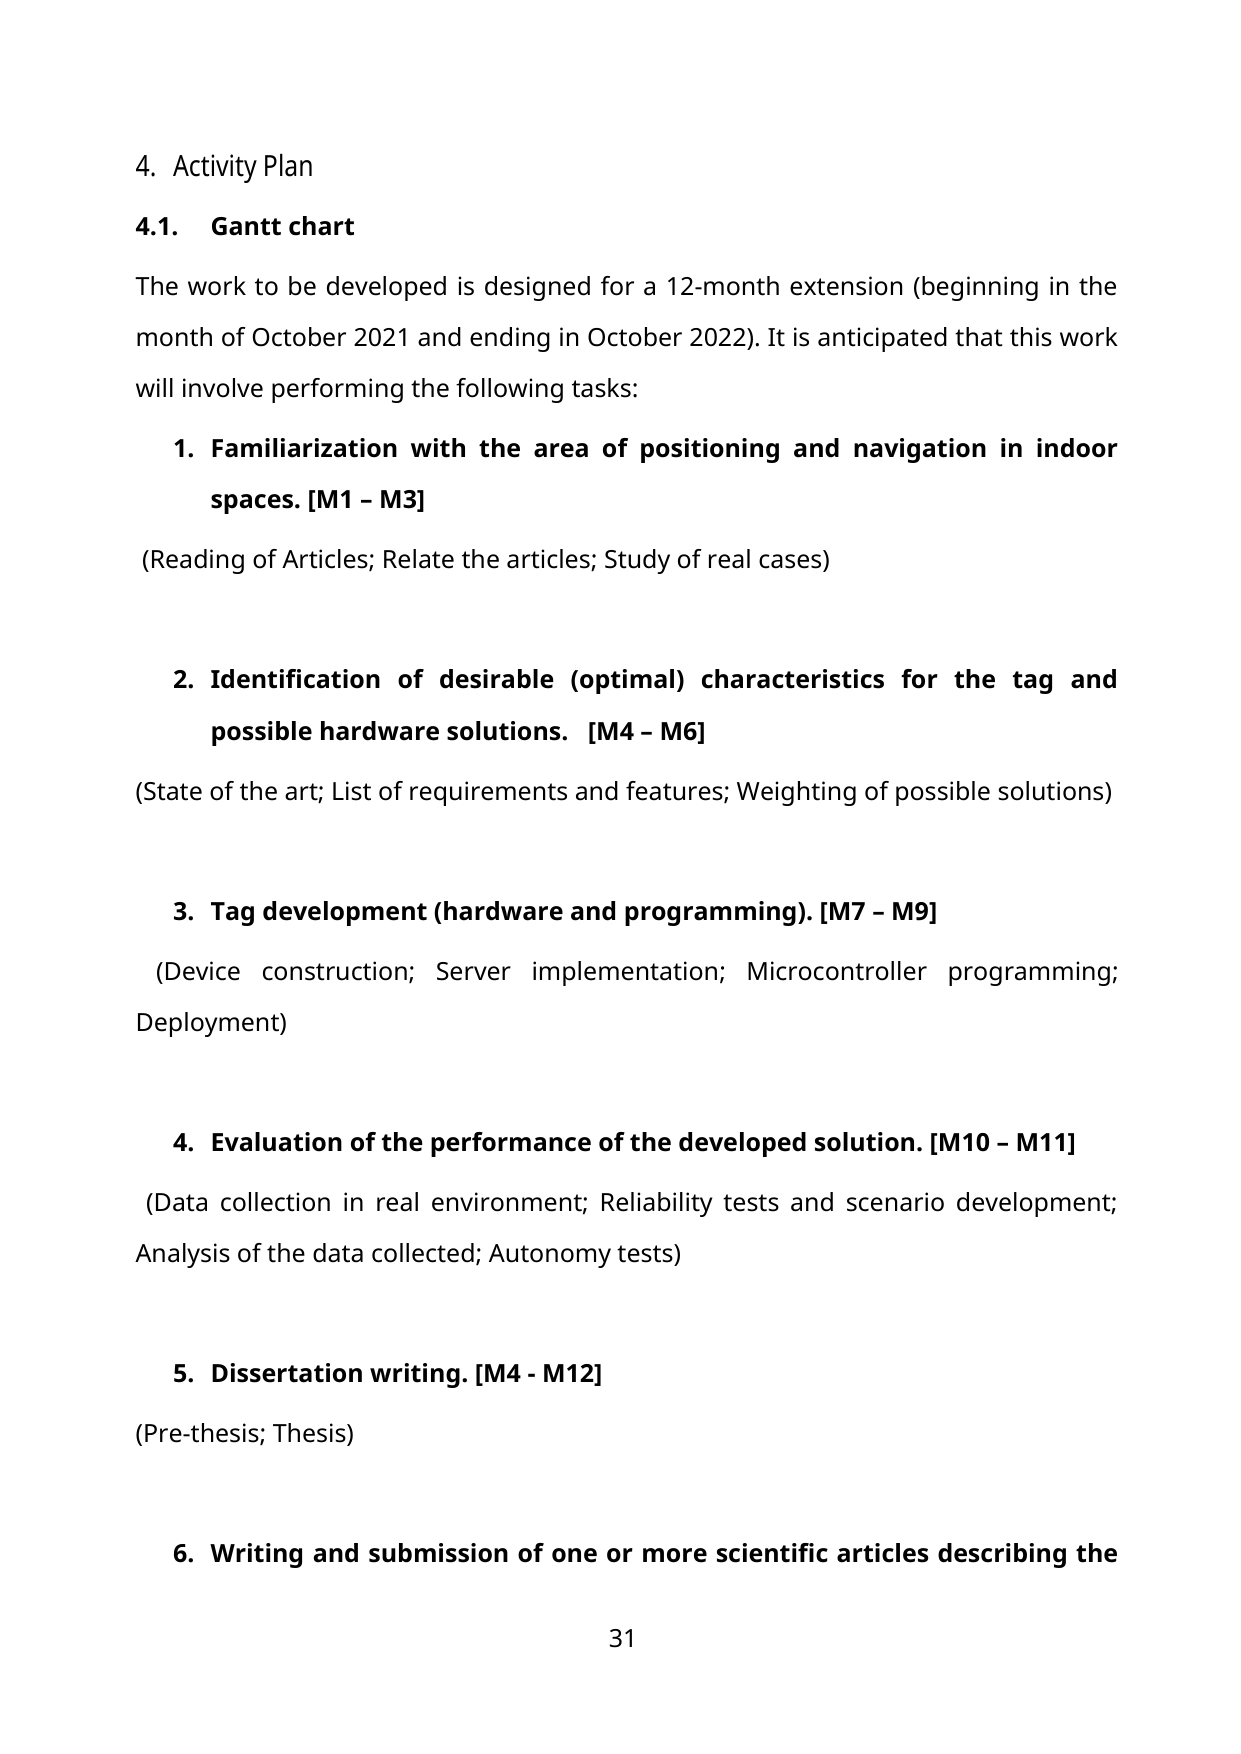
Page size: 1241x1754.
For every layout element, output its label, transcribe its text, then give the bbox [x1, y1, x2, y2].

subtitle Activity Plan [135, 145, 1119, 185]
text The work to be developed is designed for a 12-month extension (beginning in the month of October 2021 and ending in October 2022). It is anticipated that this work will involve performing the following tasks: [135, 269, 1119, 405]
list Evaluation of the performance of the developed solution. [M10 – M11] [173, 1124, 1119, 1158]
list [173, 1535, 1119, 1569]
list Dissertation writing. [M4 - M12] [173, 1355, 1119, 1389]
list Identification of desirable (optimal) characteristics for the tag and possible hardware solutions. [M4 – M6] [173, 662, 1119, 747]
text (Pre-thesis; Thesis) [135, 1415, 1119, 1449]
text (State of the art; List of requirements and features; Weighting of possible solutions) [135, 773, 1119, 807]
text (Reading of Articles; Relate the articles; Study of real cases) [135, 542, 1119, 576]
list Tag development (hardware and programming). [M7 – M9] [173, 893, 1119, 927]
subtitle Gantt chart [135, 209, 1119, 243]
text (Device construction; Server implementation; Microcontroller programming; Deployment) [135, 953, 1119, 1038]
text (Data collection in real environment; Reliability tests and scenario development; Analysis of the data collected; Autonomy tests) [135, 1184, 1119, 1269]
list Familiarization with the area of positioning and navigation in indoor spaces. [M1 – M3] [173, 431, 1119, 516]
